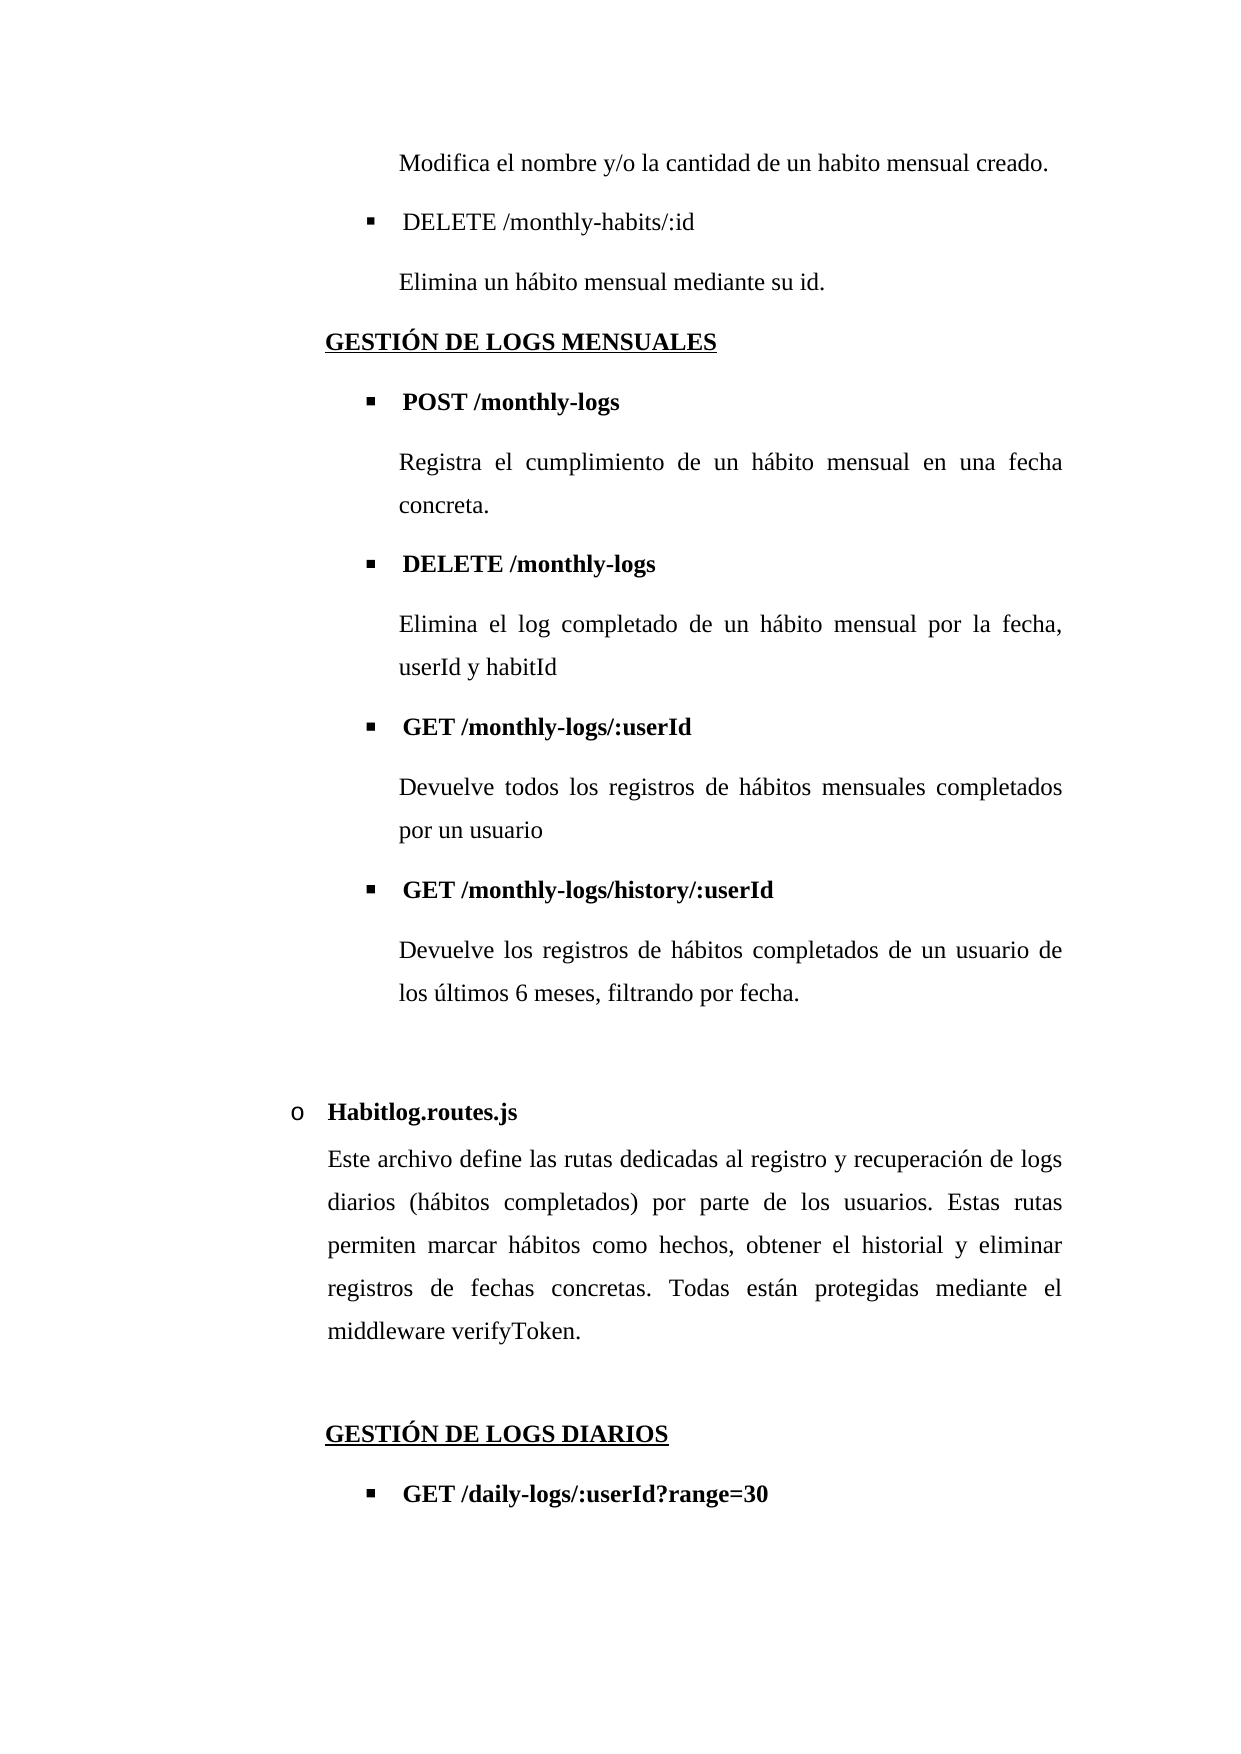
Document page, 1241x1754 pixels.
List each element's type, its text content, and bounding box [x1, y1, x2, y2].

text GESTIÓN DE LOGS DIARIOS [251, 1419, 1063, 1448]
text Elimina el log completado de un hábito mensual por la fecha, userId y habitId [398, 609, 1063, 681]
list POST /monthly-logs [365, 387, 1063, 416]
list GET /monthly-logs/:userId [365, 712, 1063, 741]
text Elimina un hábito mensual mediante su id. [325, 267, 1063, 296]
text Devuelve todos los registros de hábitos mensuales completados por un usuario [398, 772, 1063, 844]
list GET /daily-logs/:userId?range=30 [365, 1479, 1063, 1508]
text Registra el cumplimiento de un hábito mensual en una fecha concreta. [398, 447, 1063, 518]
list DELETE /monthly-logs [365, 549, 1063, 578]
text Modifica el nombre y/o la cantidad de un habito mensual creado. [325, 148, 1063, 176]
text GESTIÓN DE LOGS MENSUALES [177, 327, 1063, 356]
list DELETE /monthly-habits/:id [365, 207, 1063, 236]
list Este archivo define las rutas dedicadas al registro y recuperación de logs diarios (hábitos completados) por parte de los usuarios. Estas rutas permiten marcar hábitos como hechos, obtener el historial y eliminar registros de fechas concretas. Todas están protegidas mediante el middleware verifyToken. [327, 1144, 1063, 1345]
list Habitlog.routes.js [290, 1097, 1063, 1128]
list GET /monthly-logs/history/:userId [365, 875, 1063, 904]
text Devuelve los registros de hábitos completados de un usuario de los últimos 6 meses, filtrando por fecha. [398, 935, 1063, 1007]
